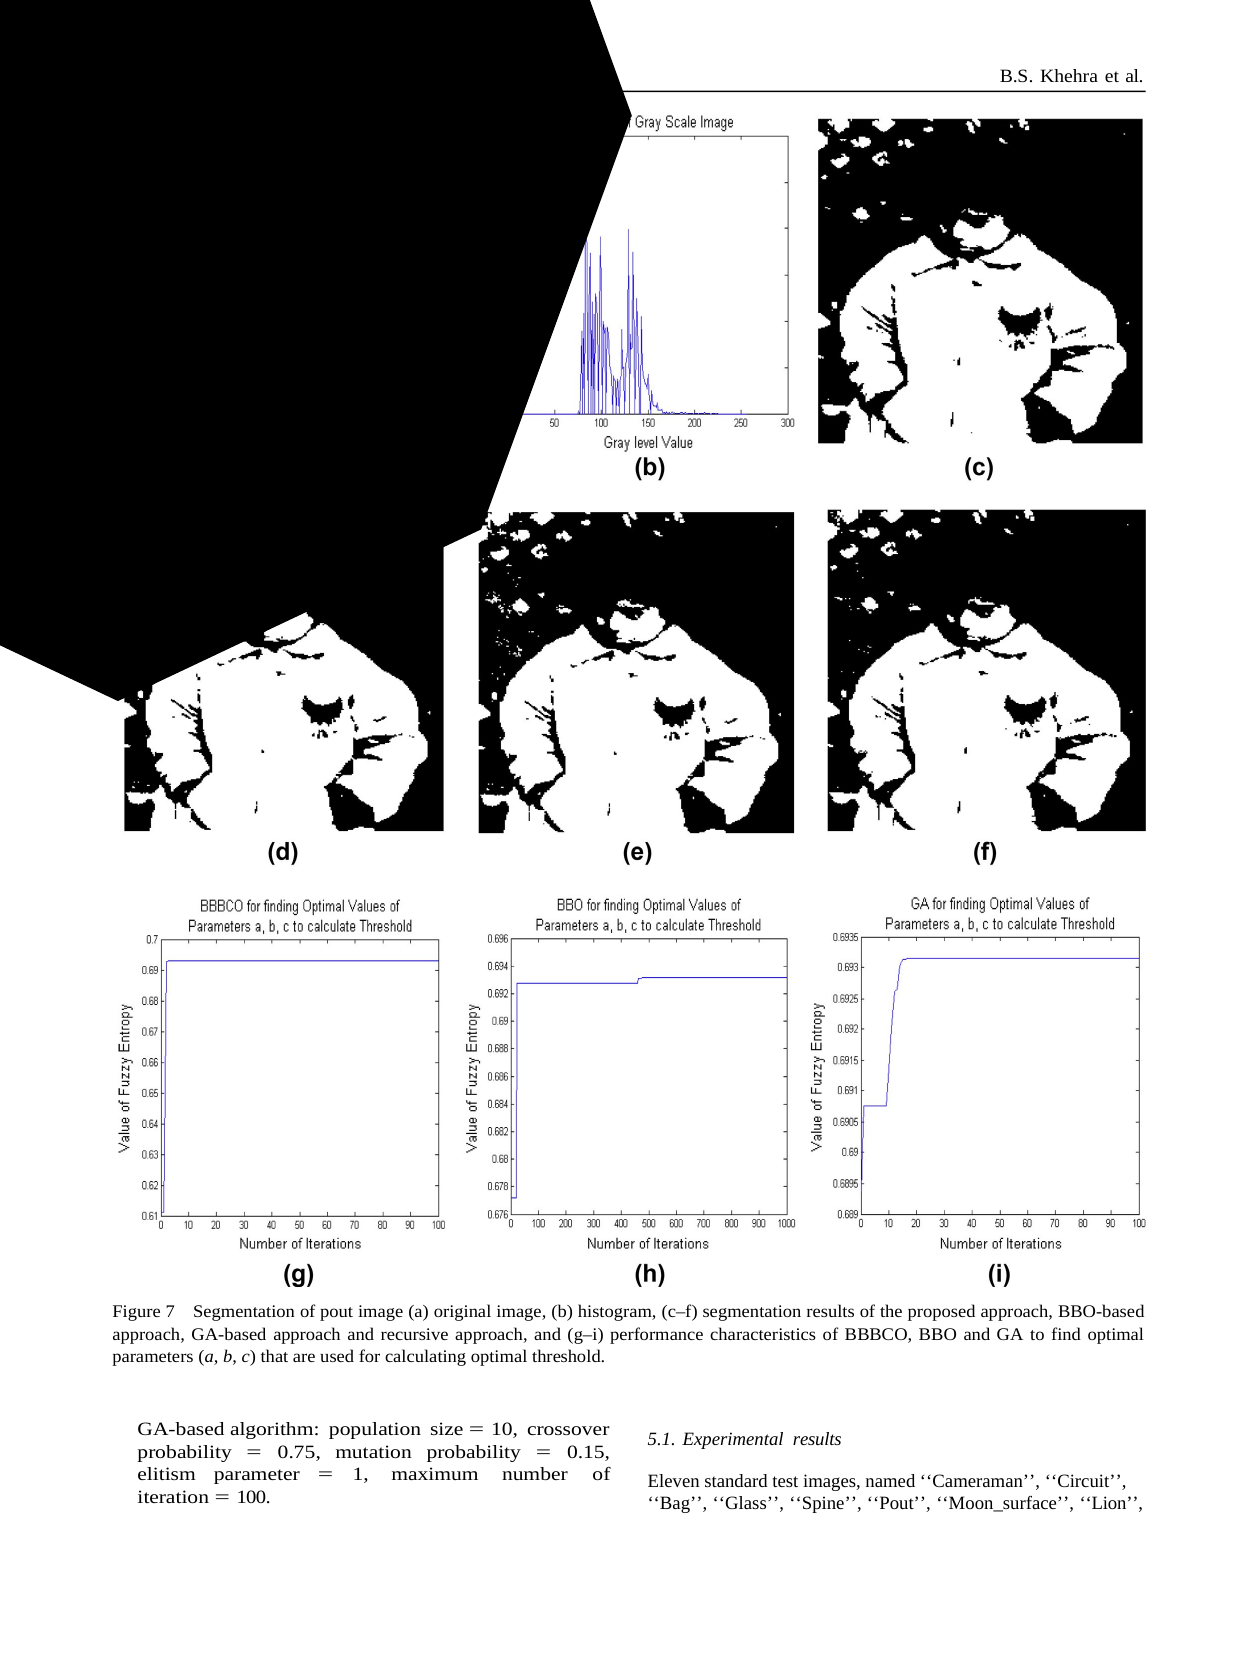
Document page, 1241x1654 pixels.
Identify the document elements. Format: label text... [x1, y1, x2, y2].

picture [118, 115, 1146, 1287]
text GA-based algorithm: population size = 10, crossover probability = 0.75, mutation probability = 0.15, elitism parameter = 1, maximum number of iteration = 100. [137, 1418, 610, 1507]
text Figure 7 Segmentation of pout image (a) original image, (b) histogram, (c–f) segmentation results of the proposed approach, BBO-based approach, GA-based approach and recursive approach, and (g–i) performance characteristics of BBBCO, BBO and GA to find optimal parameters (a, b, c) that are used for calculating optimal threshold. [112, 1301, 1146, 1366]
text Eleven standard test images, named ‘‘Cameraman’’, ‘‘Circuit’’, ‘‘Bag’’, ‘‘Glass’’, ‘‘Spine’’, ‘‘Pout’’, ‘‘Moon_surface’’, ‘‘Lion’’, [647, 1470, 1157, 1514]
text 142 B.S. Khehra et al. [112, 65, 1157, 87]
list Experimental results [647, 1428, 1157, 1449]
